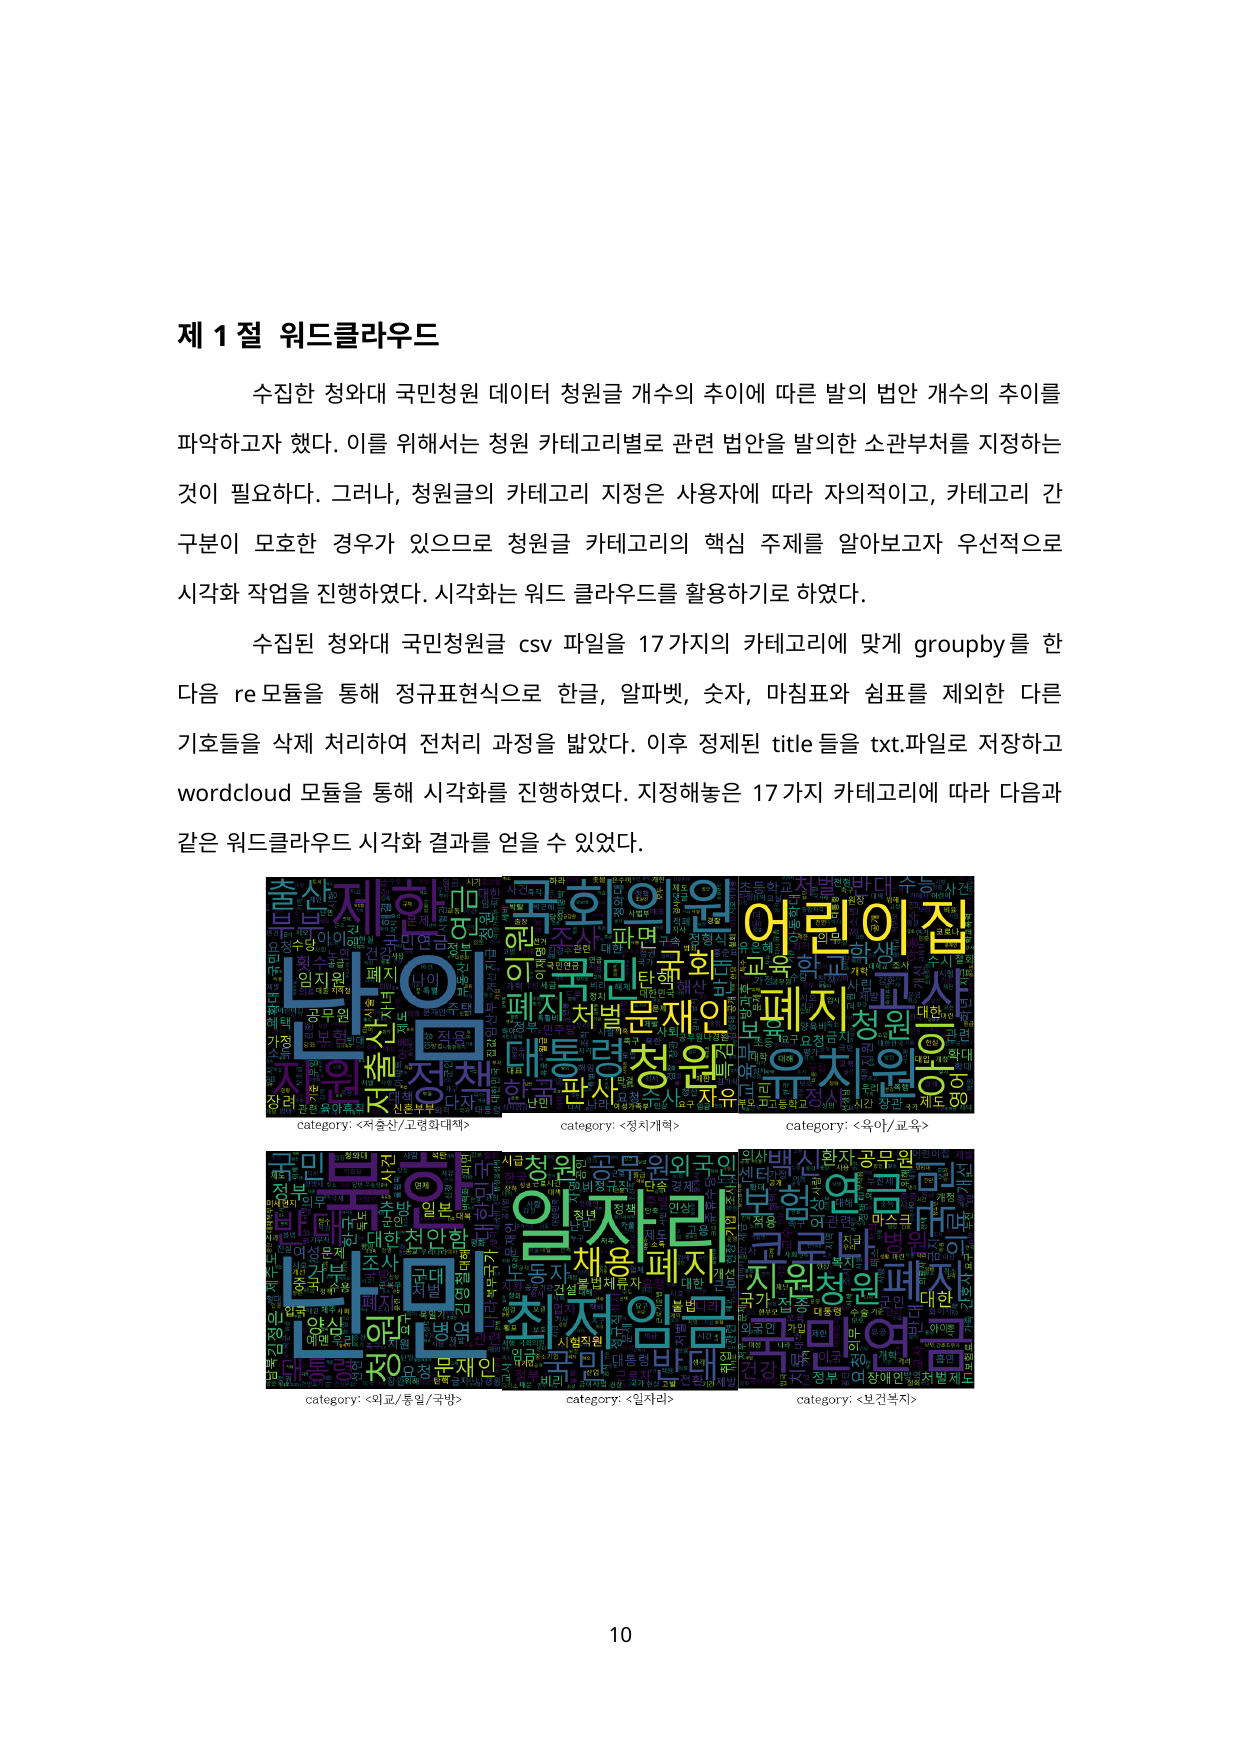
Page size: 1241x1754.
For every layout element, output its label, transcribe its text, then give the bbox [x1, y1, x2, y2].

picture [265, 1149, 975, 1408]
text 수집된 청와대 국민청원글 csv 파일을 17가지의 카테고리에 맞게 groupby를 한 다음 re모듈을 통해 정규표현식으로 한글, 알파벳, 숫자, 마침표와 쉼표를 제외한 다른 기호들을 삭제 처리하여 전처리 과정을 밟았다. 이후 정제된 title들을 txt.파일로 저장하고 wordcloud 모듈을 통해 시각화를 진행하였다. 지정해놓은 17가지 카테고리에 따라 다음과 같은 워드클라우드 시각화 결과를 얻을 수 있었다. [177, 626, 1063, 858]
text 수집한 청와대 국민청원 데이터 청원글 개수의 추이에 따른 발의 법안 개수의 추이를 파악하고자 했다. 이를 위해서는 청원 카테고리별로 관련 법안을 발의한 소관부처를 지정하는 것이 필요하다. 그러나, 청원글의 카테고리 지정은 사용자에 따라 자의적이고, 카테고리 간 구분이 모호한 경우가 있으므로 청원글 카테고리의 핵심 주제를 알아보고자 우선적으로 시각화 작업을 진행하였다. 시각화는 워드 클라우드를 활용하기로 하였다. [177, 376, 1063, 609]
text 제 1 절 워드클라우드 [177, 313, 1063, 355]
picture [265, 875, 975, 1136]
